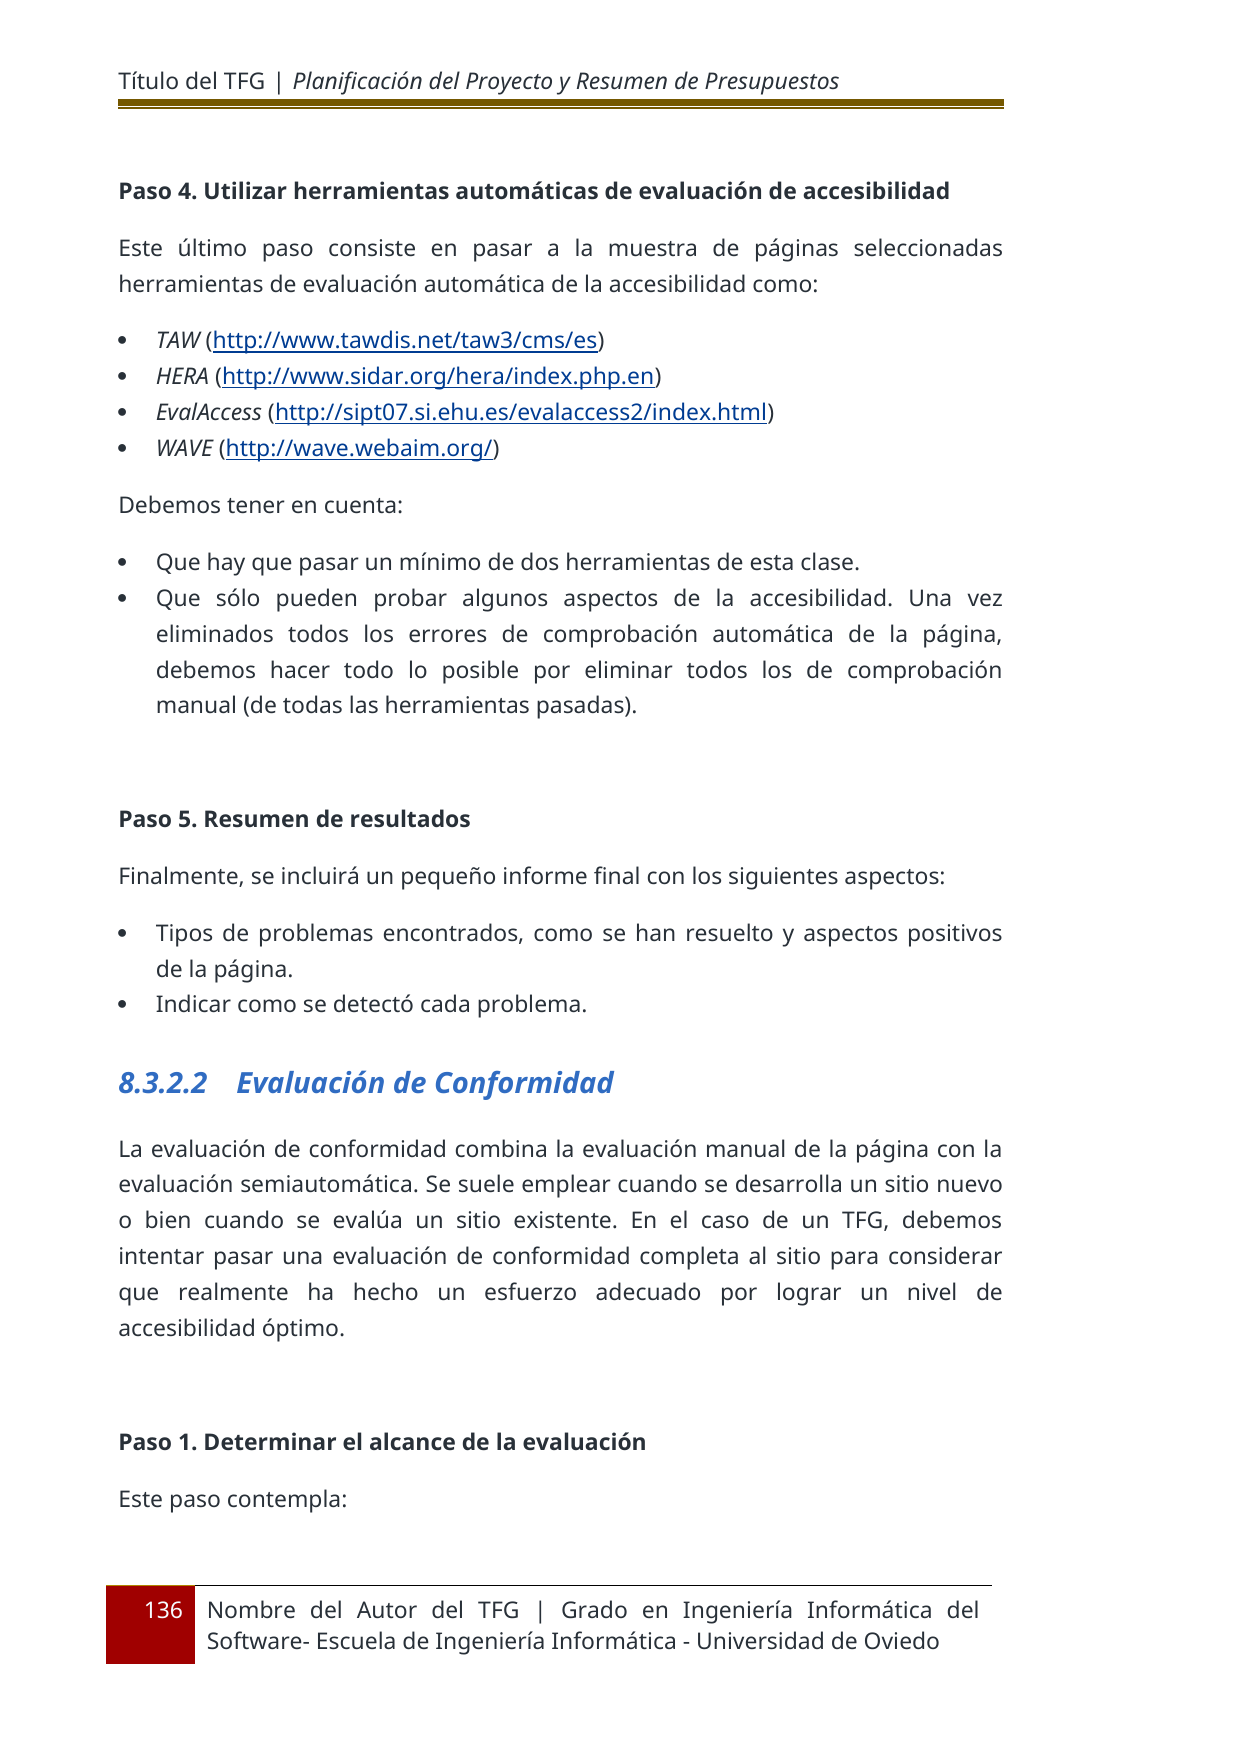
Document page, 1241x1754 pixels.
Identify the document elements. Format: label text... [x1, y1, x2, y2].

list TAW (http://www.tawdis.net/taw3/cms/es) [118, 324, 1004, 356]
list Que sólo pueden probar algunos aspectos de la accesibilidad. Una vez eliminados todos los errores de comprobación automática de la página, debemos hacer todo lo posible por eliminar todos los de comprobación manual (de todas las herramientas pasadas). [118, 582, 1004, 721]
text Este paso contempla: [118, 1482, 1004, 1514]
list EvalAccess (http://sipt07.si.ehu.es/evalaccess2/index.html) [118, 396, 1004, 427]
text Paso 4. Utilizar herramientas automáticas de evaluación de accesibilidad [118, 175, 1004, 206]
list WAVE (http://wave.webaim.org/) [118, 432, 1004, 463]
list Tipos de problemas encontrados, como se han resuelto y aspectos positivos de la página. [118, 917, 1004, 984]
list HERA (http://www.sidar.org/hera/index.php.en) [118, 360, 1004, 392]
list Indicar como se detectó cada problema. [118, 988, 1004, 1020]
list Que hay que pasar un mínimo de dos herramientas de esta clase. [118, 546, 1004, 577]
text Este último paso consiste en pasar a la muestra de páginas seleccionadas herramientas de evaluación automática de la accesibilidad como: [118, 232, 1004, 299]
text La evaluación de conformidad combina la evaluación manual de la página con la evaluación semiautomática. Se suele emplear cuando se desarrolla un sitio nuevo o bien cuando se evalúa un sitio existente. En el caso de un TFG, debemos intentar pasar una evaluación de conformidad completa al sitio para considerar que realmente ha hecho un esfuerzo adecuado por lograr un nivel de accesibilidad óptimo. [118, 1132, 1004, 1343]
text Paso 5. Resumen de resultados [118, 803, 1004, 834]
text Finalmente, se incluirá un pequeño informe final con los siguientes aspectos: [118, 860, 1004, 891]
text Debemos tener en cuenta: [118, 489, 1004, 520]
text Paso 1. Determinar el alcance de la evaluación [118, 1426, 1004, 1457]
subtitle Evaluación de Conformidad [118, 1062, 1004, 1102]
